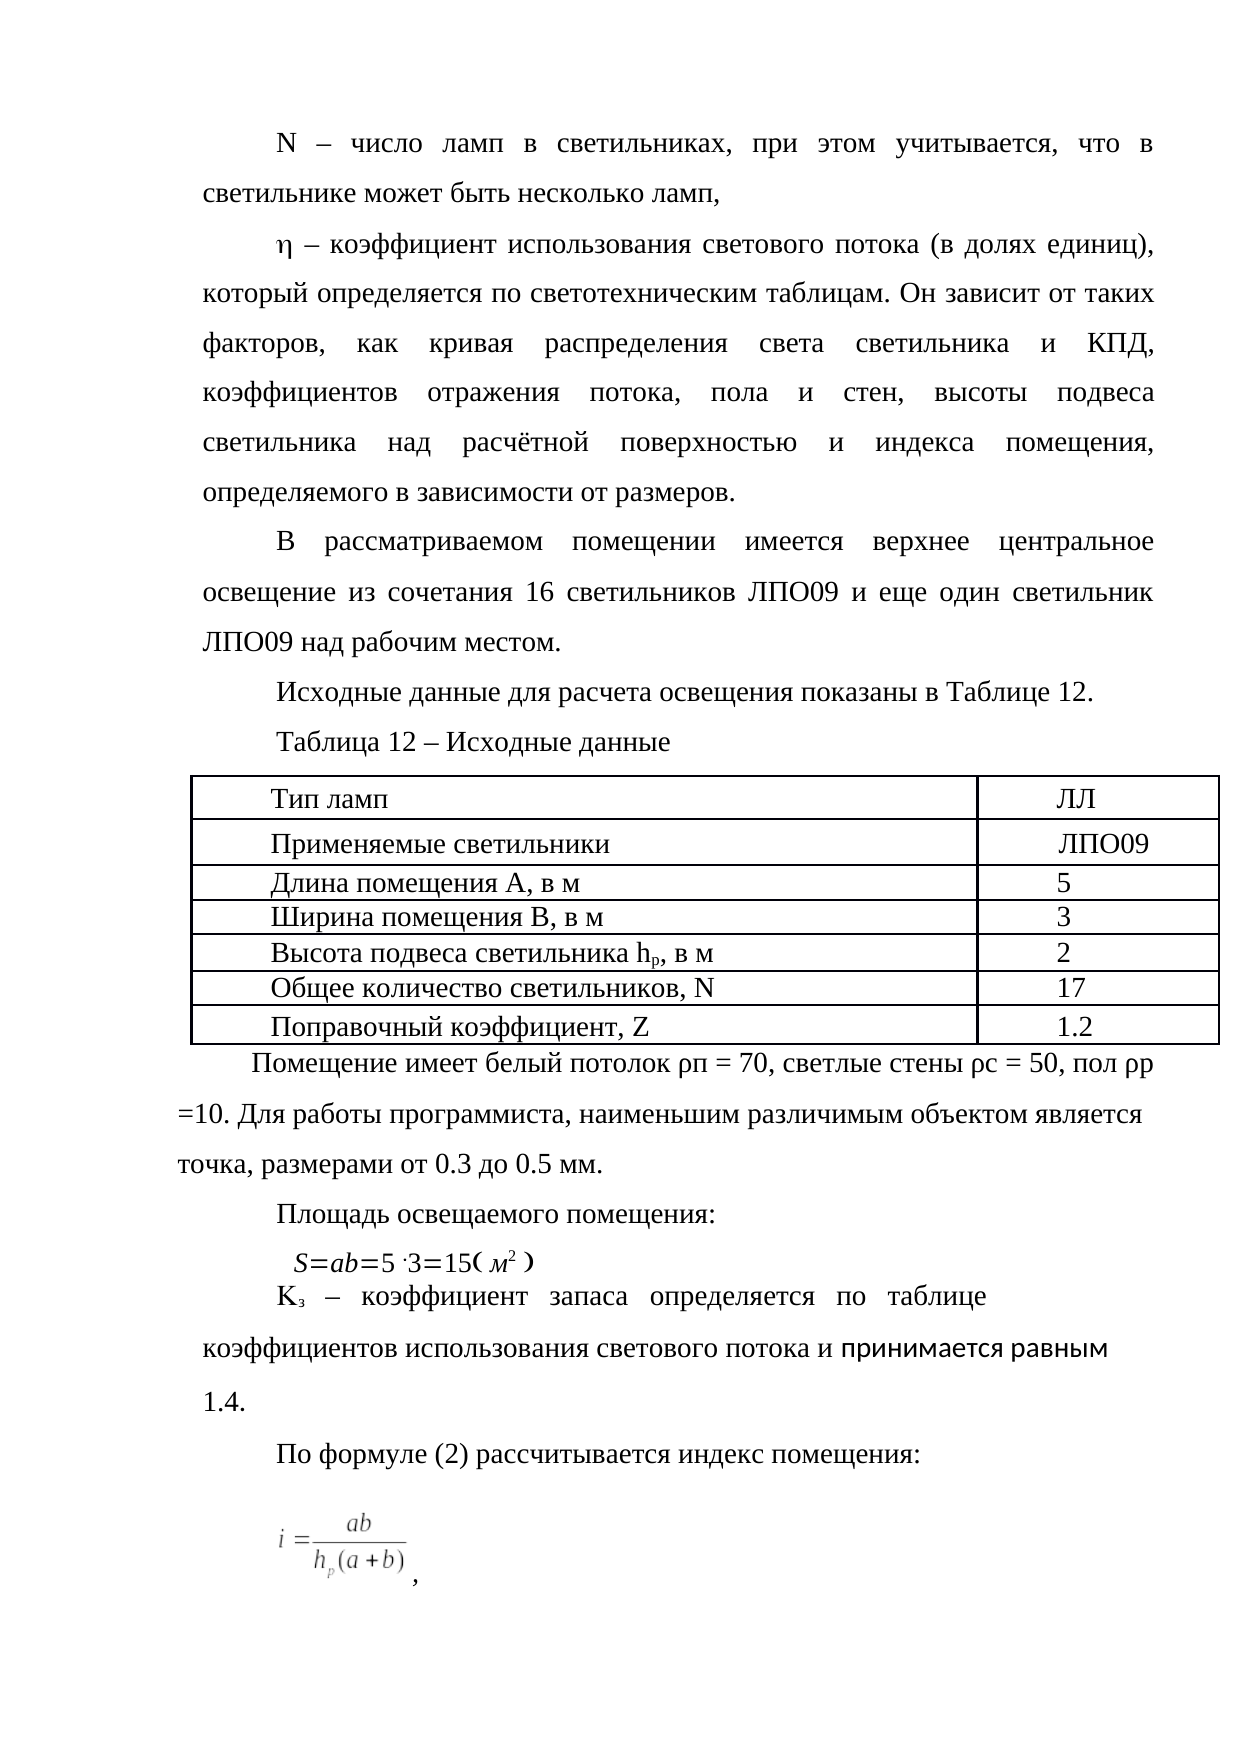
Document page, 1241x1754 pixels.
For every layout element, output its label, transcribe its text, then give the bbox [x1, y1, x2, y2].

text По формуле (2) рассчитывается индекс помещения: [276, 1436, 1181, 1470]
text Исходные данные для расчета освещения показаны в Таблице 12. [276, 674, 1181, 708]
text , [276, 1507, 616, 1588]
table_cell Длина помещения А, в м [193, 866, 976, 899]
text N – число ламп в светильниках, при этом учитывается, что в светильнике может быть несколько ламп, [202, 125, 1154, 209]
table_cell 1.2 [979, 1006, 1218, 1043]
table_cell Высота подвеса светильника hp, в м [193, 935, 976, 969]
text Помещение имеет белый потолок ρп = 70, светлые стены ρс = 50, пол ρр =10. Для работы программиста, наименьшим различимым объектом является точка, размерами от 0.3 до 0.5 мм. [177, 1045, 1181, 1179]
text з – коэффициент запаса определяется по таблице коэффициентов использования светового потока и принимается равным 1.4. [202, 1278, 1156, 1419]
table_cell 3 [979, 901, 1218, 933]
table_cell Поправочный коэффициент, Z [193, 1006, 976, 1043]
text Таблица 12 – Исходные данные [276, 724, 1181, 758]
table_cell 5 [979, 866, 1218, 899]
table_header ЛЛ [979, 777, 1218, 818]
text  – коэффициент использования светового потока (в долях единиц), который определяется по светотехническим таблицам. Он зависит от таких факторов, как кривая распределения света светильника и КПД, коэффициентов отражения потока, пола и стен, высоты подвеса светильника над расчётной поверхностью и индекса помещения, определяемого в зависимости от размеров. [202, 226, 1155, 507]
text В рассматриваемом помещении имеется верхнее центральное освещение из сочетания 16 светильников ЛПО09 и еще один светильник ЛПО09 над рабочим местом. [202, 523, 1155, 658]
table_cell ЛПО09 [979, 820, 1218, 864]
table_cell Общее количество светильников, N [193, 972, 976, 1003]
table_cell Ширина помещения В, в м [193, 901, 976, 933]
text Площадь освещаемого помещения: [276, 1196, 1181, 1230]
table_cell Применяемые светильники [193, 820, 976, 864]
table_cell 2 [979, 935, 1218, 969]
table_cell 17 [979, 972, 1218, 1003]
table_header Тип ламп [193, 777, 976, 818]
text Sab5315 м2  [294, 1246, 1181, 1278]
